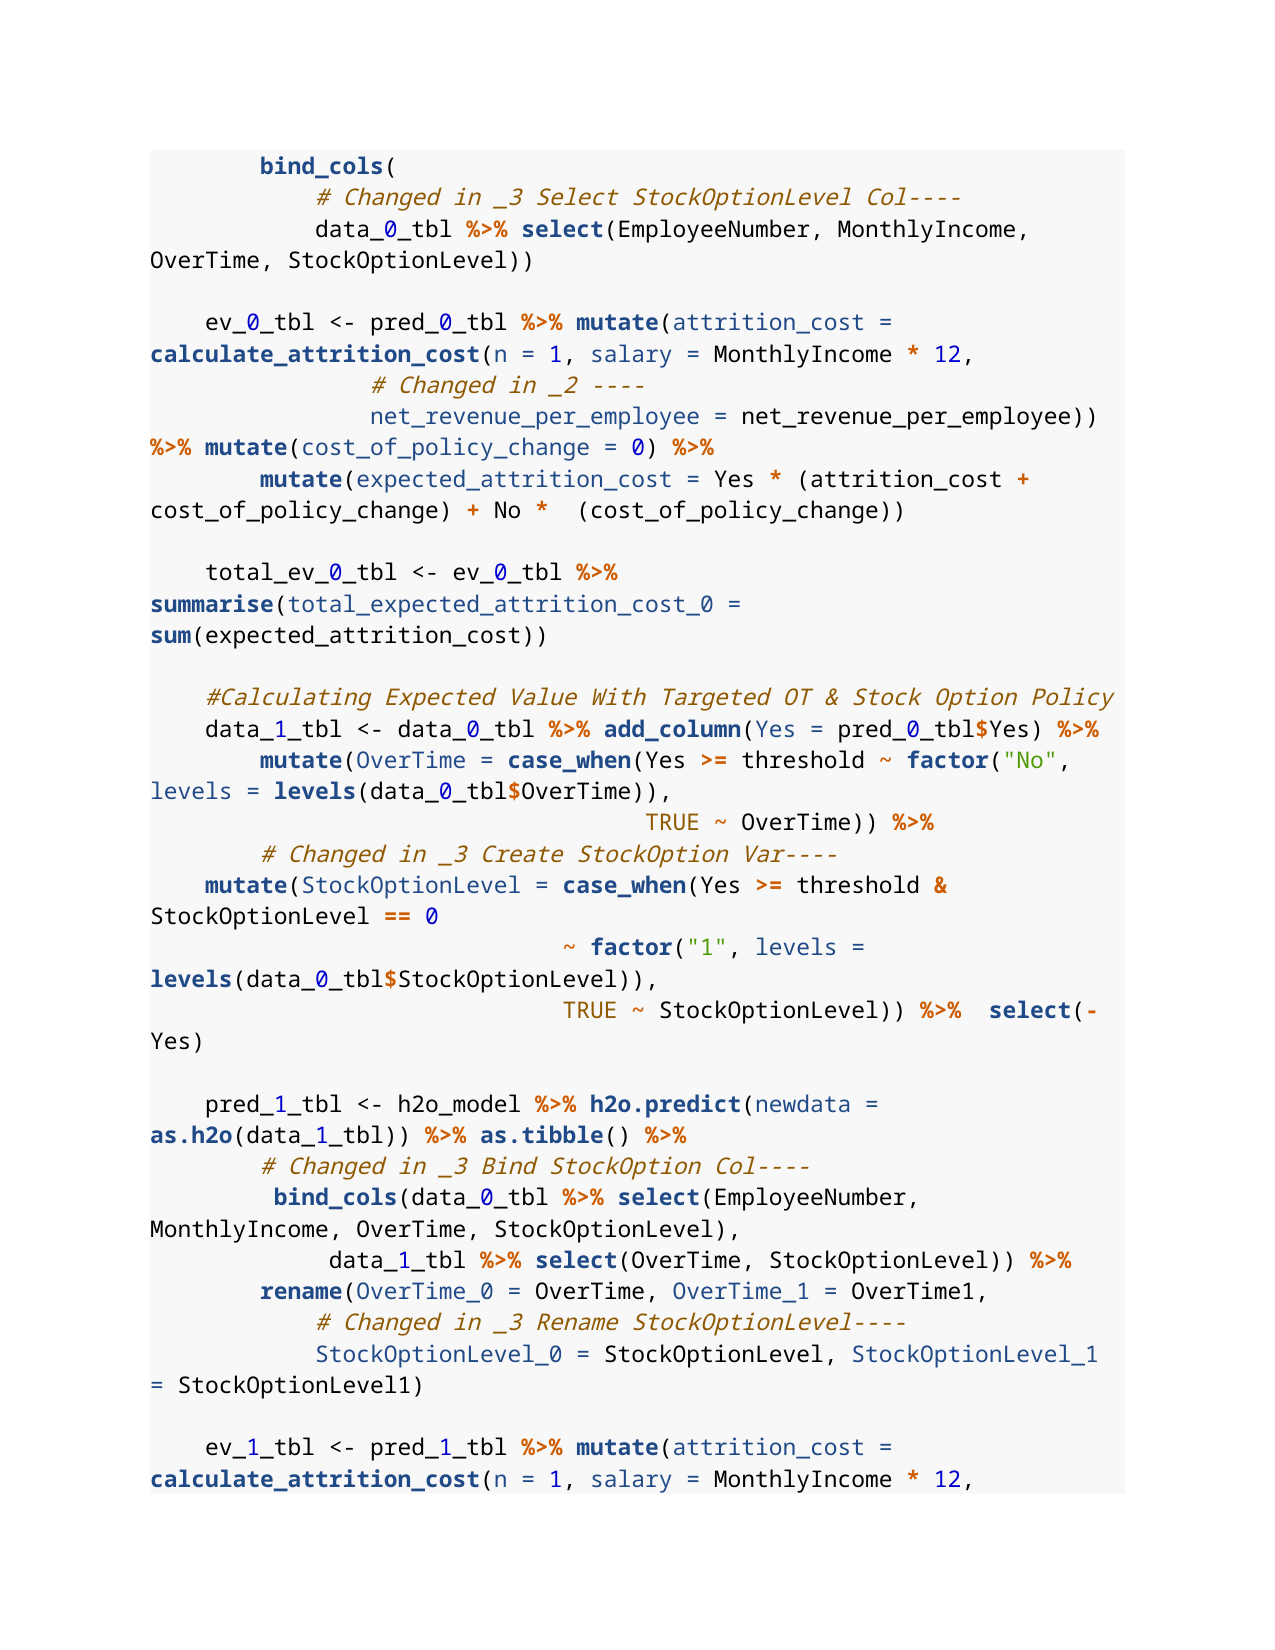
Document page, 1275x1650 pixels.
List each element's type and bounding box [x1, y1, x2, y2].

text [150, 150, 1125, 1494]
